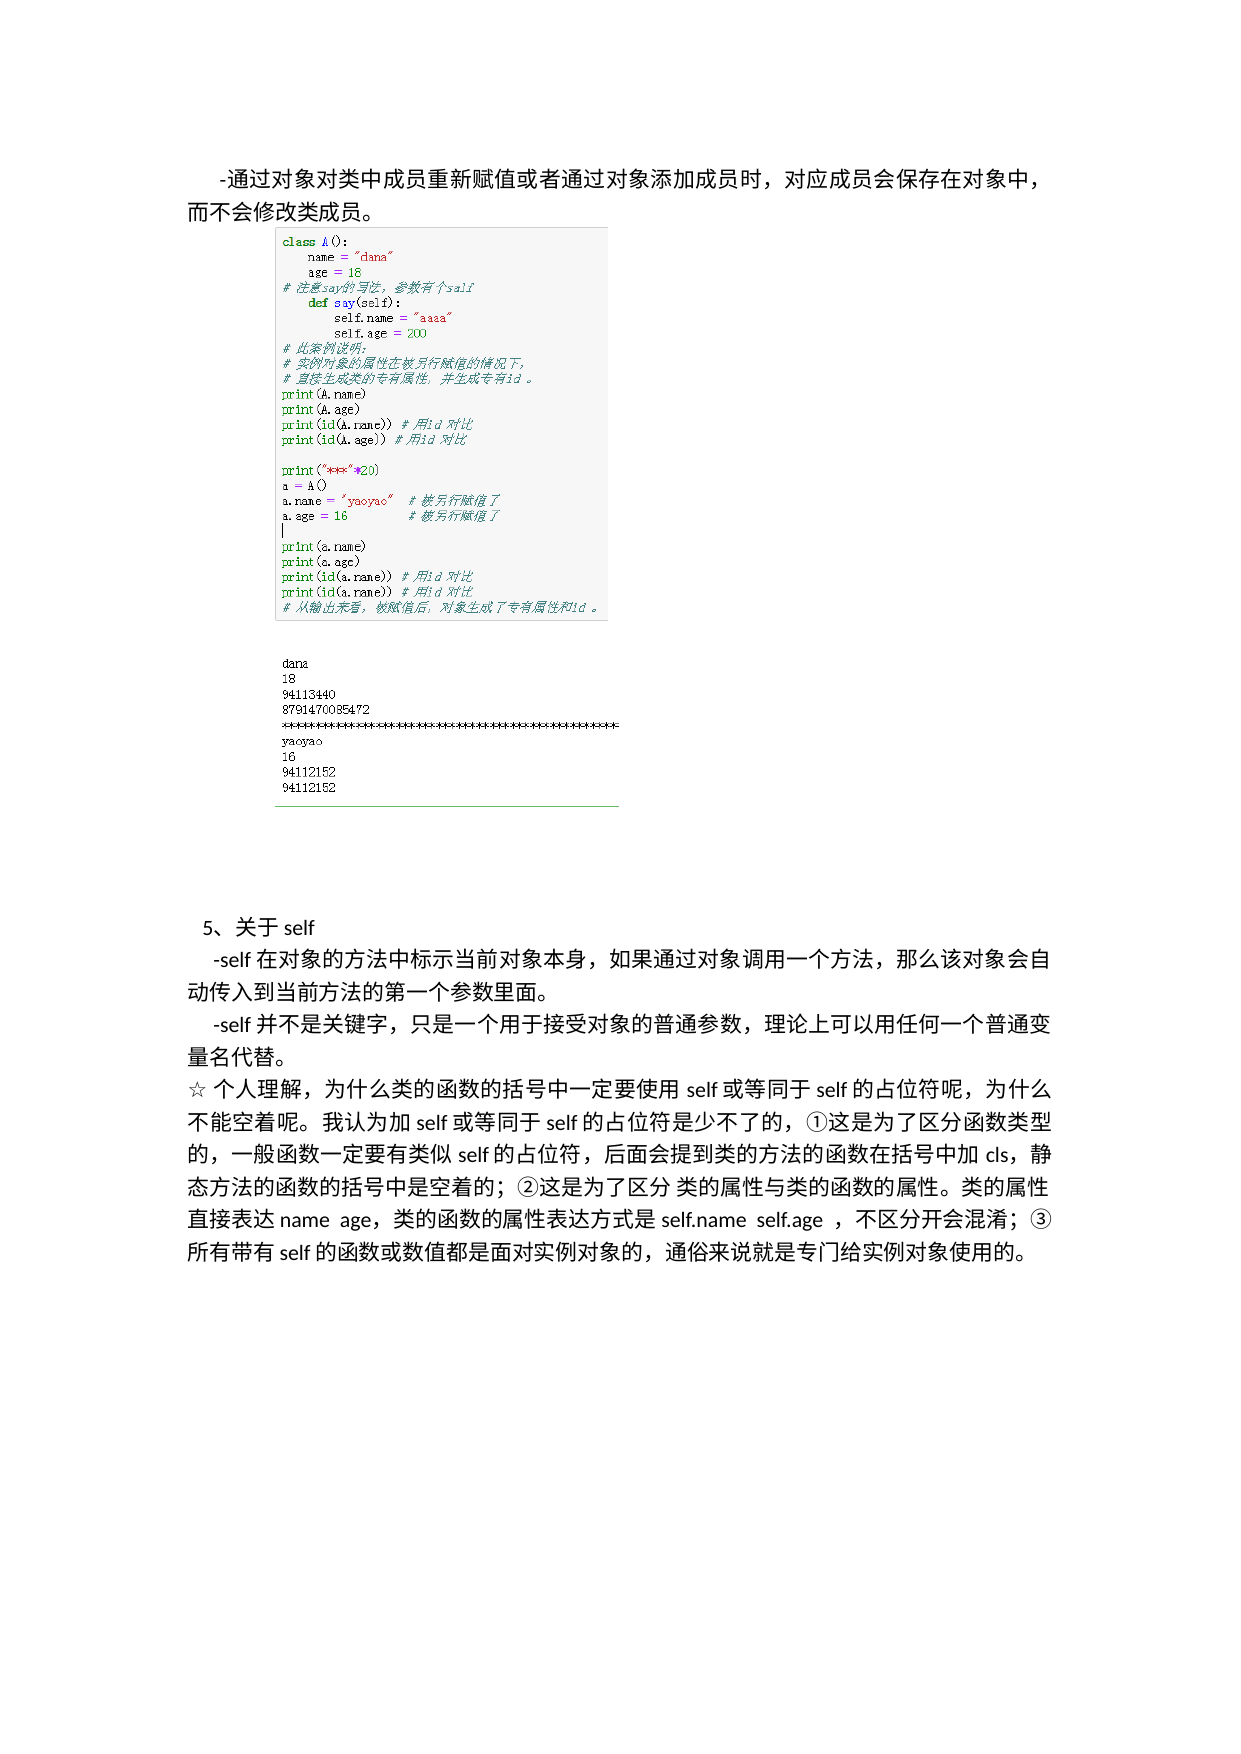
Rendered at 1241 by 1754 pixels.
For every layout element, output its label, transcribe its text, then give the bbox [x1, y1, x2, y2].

text 5、关于self [187, 909, 1053, 942]
text -self并不是关键字，只是一个用于接受对象的普通参数，理论上可以用任何一个普通变量名代替。 [187, 1007, 1053, 1072]
text -self在对象的方法中标示当前对象本身，如果通过对象调用一个方法，那么该对象会自动传入到当前方法的第一个参数里面。 [187, 942, 1053, 1007]
picture [275, 227, 609, 622]
picture [275, 649, 619, 809]
text ☆ 个人理解，为什么类的函数的括号中一定要使用self或等同于self的占位符呢，为什么不能空着呢。我认为加self或等同于self的占位符是少不了的，①这是为了区分函数类型的，一般函数一定要有类似self的占位符，后面会提到类的方法的函数在括号中加cls，静态方法的函数的括号中是空着的；②这是为了区分 类的属性与类的函数的属性。类的属性直接表达name age，类的函数的属性表达方式是self.name self.age ，不区分开会混淆；③所有带有self的函数或数值都是面对实例对象的，通俗来说就是专门给实例对象使用的。 [187, 1072, 1053, 1267]
text -通过对象对类中成员重新赋值或者通过对象添加成员时，对应成员会保存在对象中，而不会修改类成员。 [187, 162, 1053, 227]
